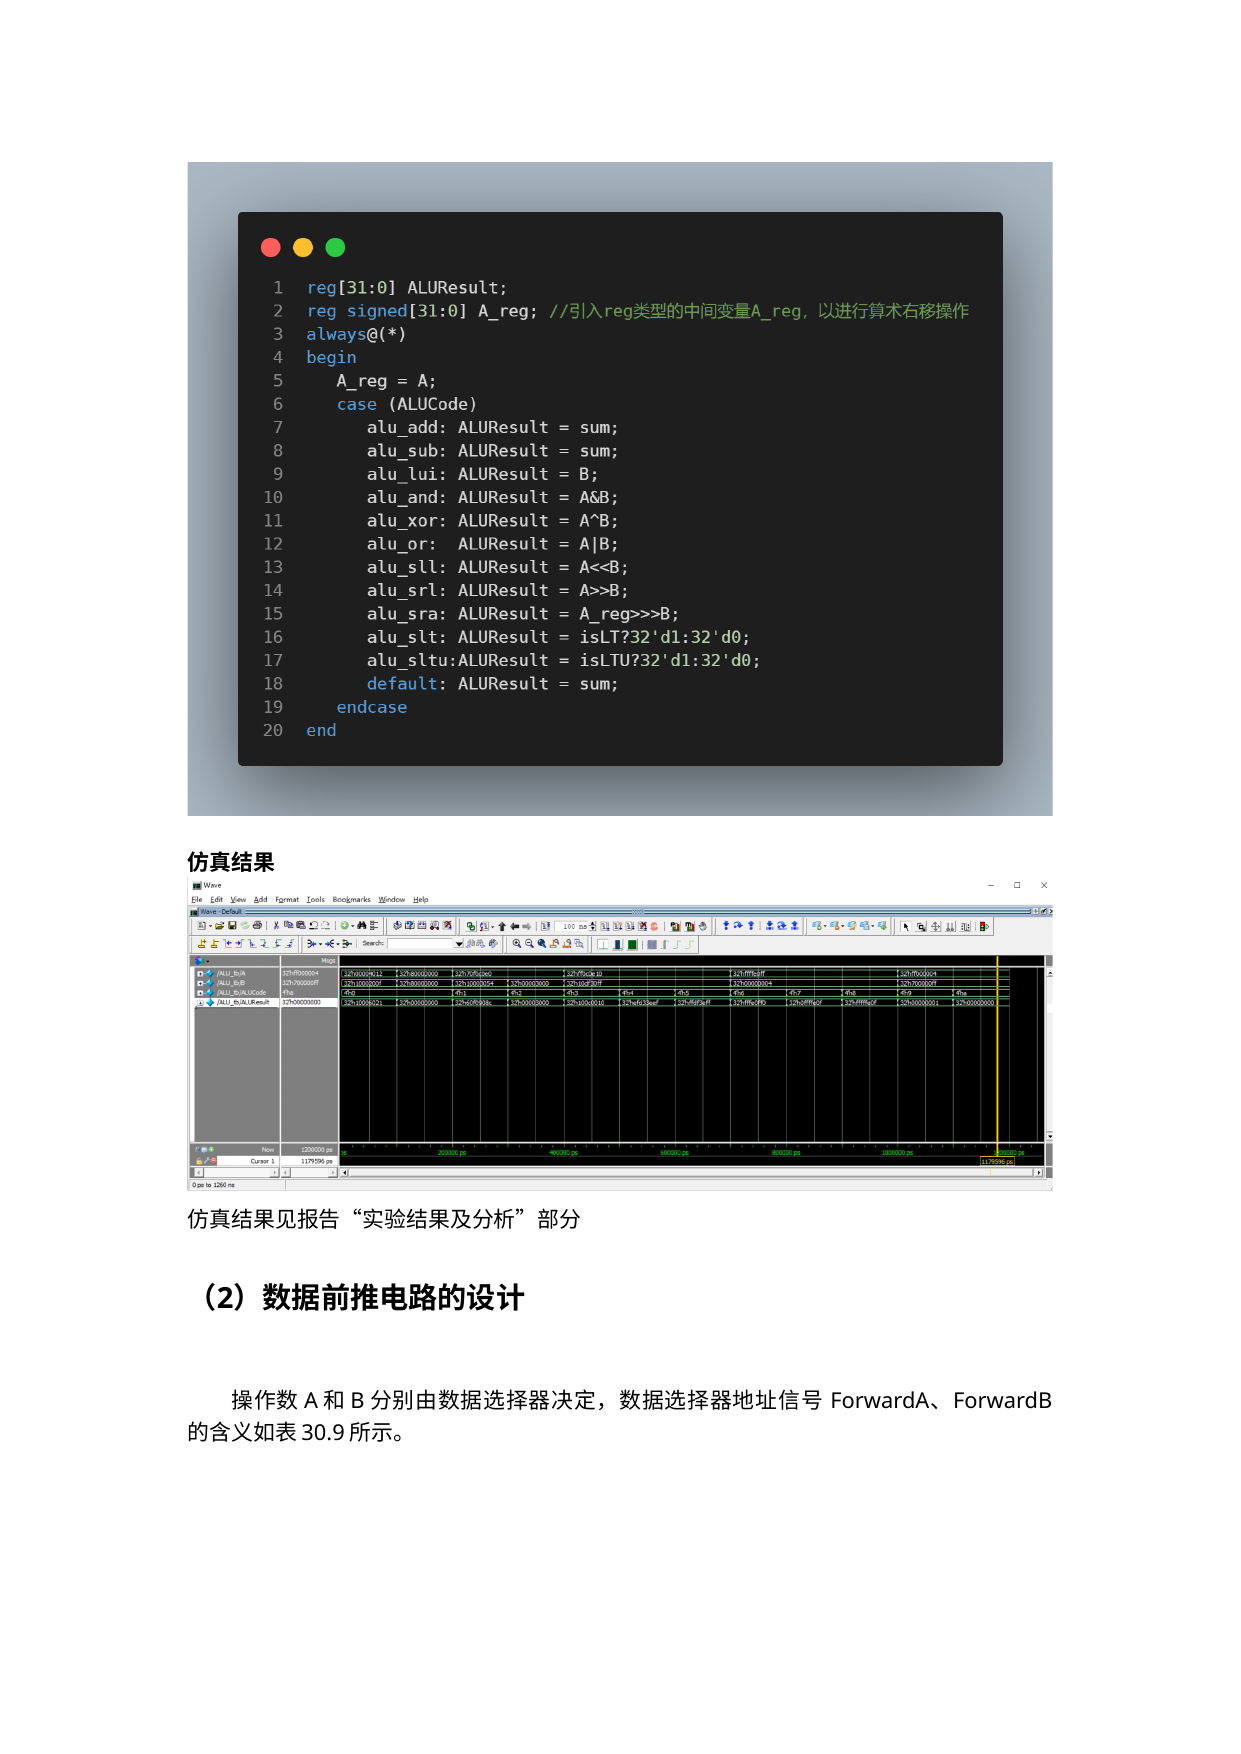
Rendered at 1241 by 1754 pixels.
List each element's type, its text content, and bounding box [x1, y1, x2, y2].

text 仿真结果 [187, 844, 1053, 877]
picture [187, 162, 1053, 816]
text 仿真结果见报告“实验结果及分析”部分 [187, 1202, 1053, 1234]
subtitle （2）数据前推电路的设计 [187, 1264, 1053, 1329]
text 操作数A和B分别由数据选择器决定，数据选择器地址信号ForwardA、ForwardB 的含义如表30.9所示。 [187, 1382, 1053, 1447]
picture [187, 877, 1053, 1191]
